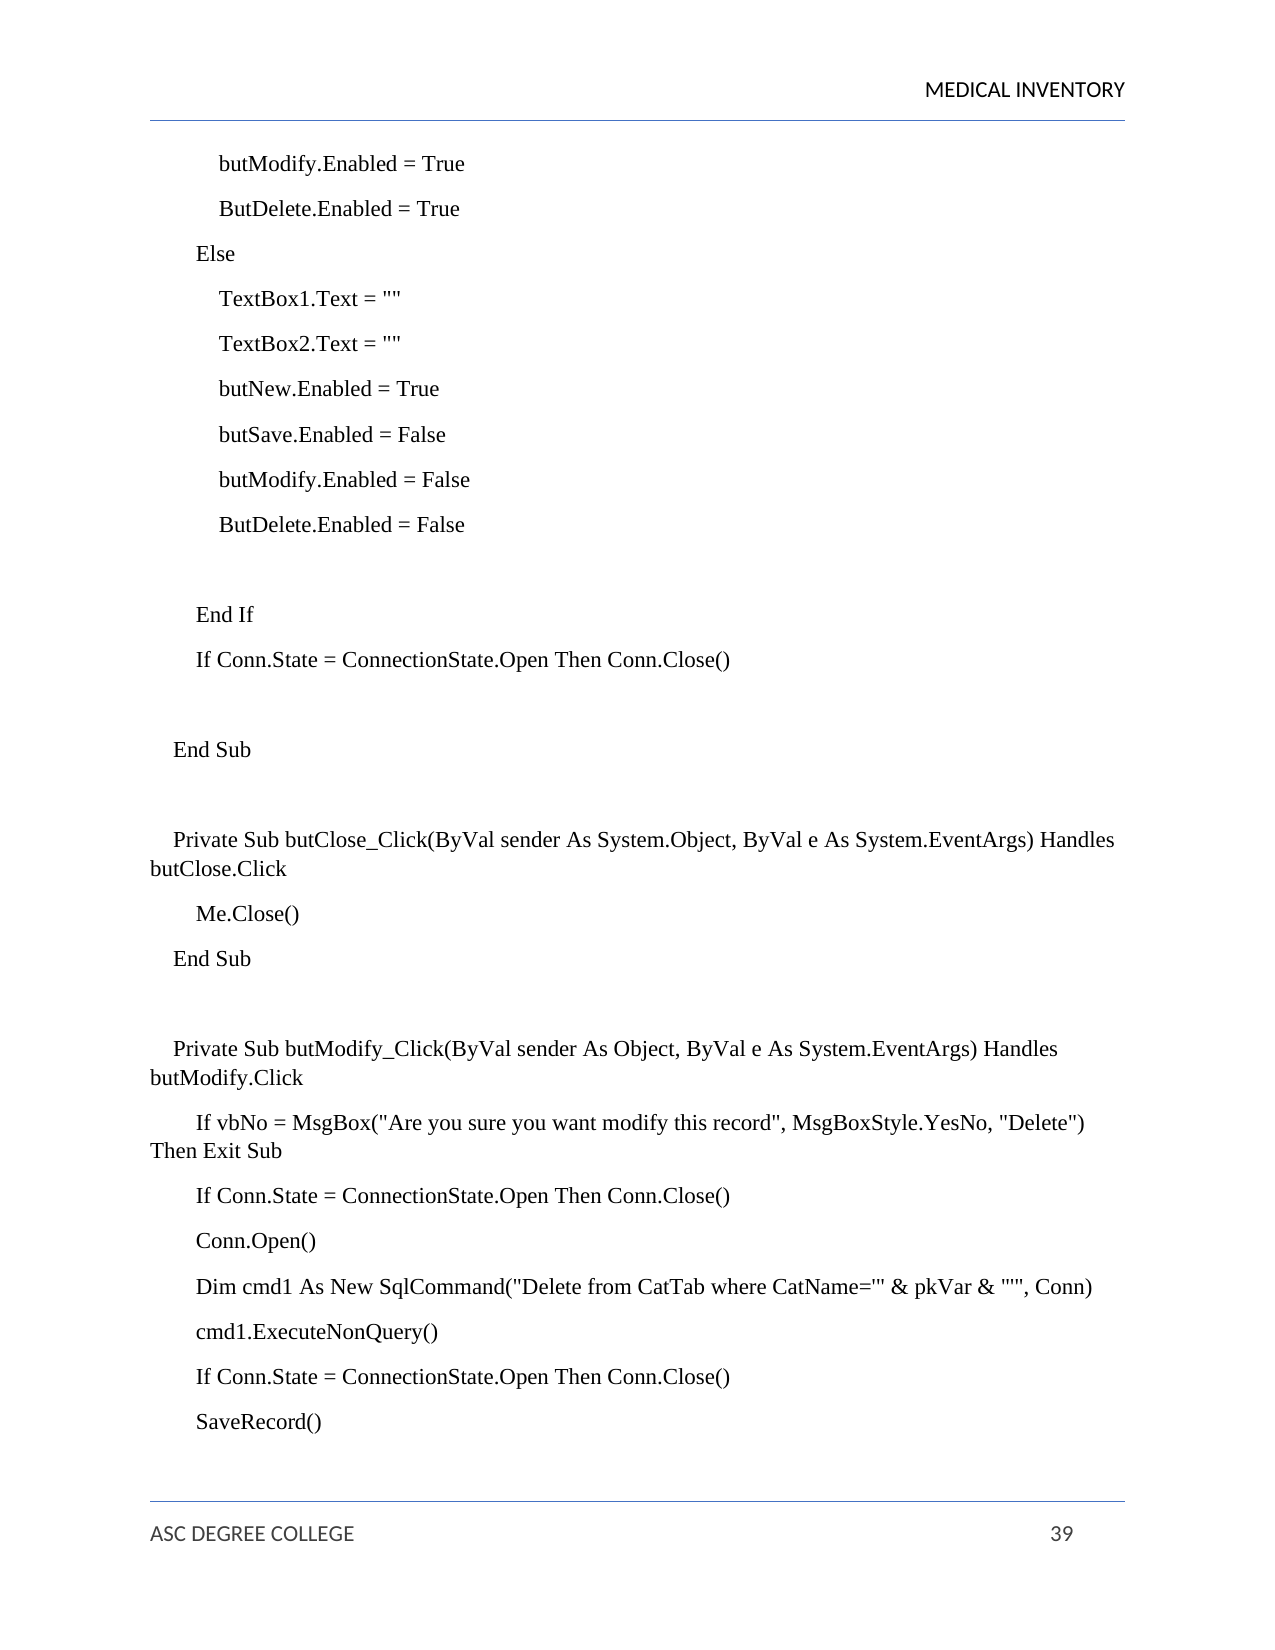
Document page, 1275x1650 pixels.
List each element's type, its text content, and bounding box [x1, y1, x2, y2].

text butModify.Enabled = True [150, 150, 1125, 176]
text Dim cmd1 As New SqlCommand("Delete from CatTab where CatName='" & pkVar & "'", Conn) [150, 1273, 1125, 1299]
text butModify.Enabled = False [150, 466, 1125, 492]
text TextBox2.Text = "" [150, 330, 1125, 357]
text End Sub [150, 945, 1125, 972]
text End If [150, 601, 1125, 627]
text End Sub [150, 736, 1125, 763]
text If vbNo = MsgBox("Are you sure you want modify this record", MsgBoxStyle.YesNo, "Delete") Then Exit Sub [150, 1109, 1125, 1164]
text If Conn.State = ConnectionState.Open Then Conn.Close() [150, 1182, 1125, 1209]
text Conn.Open() [150, 1228, 1125, 1254]
text Private Sub butClose_Click(ByVal sender As System.Object, ByVal e As System.EventArgs) Handles butClose.Click [150, 827, 1125, 881]
text TextBox1.Text = "" [150, 285, 1125, 312]
text Me.Close() [150, 900, 1125, 926]
text SaveRecord() [150, 1408, 1125, 1434]
text butSave.Enabled = False [150, 421, 1125, 447]
text ButDelete.Enabled = True [150, 195, 1125, 221]
text cmd1.ExecuteNonQuery() [150, 1318, 1125, 1344]
text If Conn.State = ConnectionState.Open Then Conn.Close() [150, 1363, 1125, 1389]
text Else [150, 240, 1125, 267]
text ButDelete.Enabled = False [150, 511, 1125, 537]
text If Conn.State = ConnectionState.Open Then Conn.Close() [150, 646, 1125, 672]
text Private Sub butModify_Click(ByVal sender As Object, ByVal e As System.EventArgs) Handles butModify.Click [150, 1035, 1125, 1090]
text butNew.Enabled = True [150, 376, 1125, 402]
